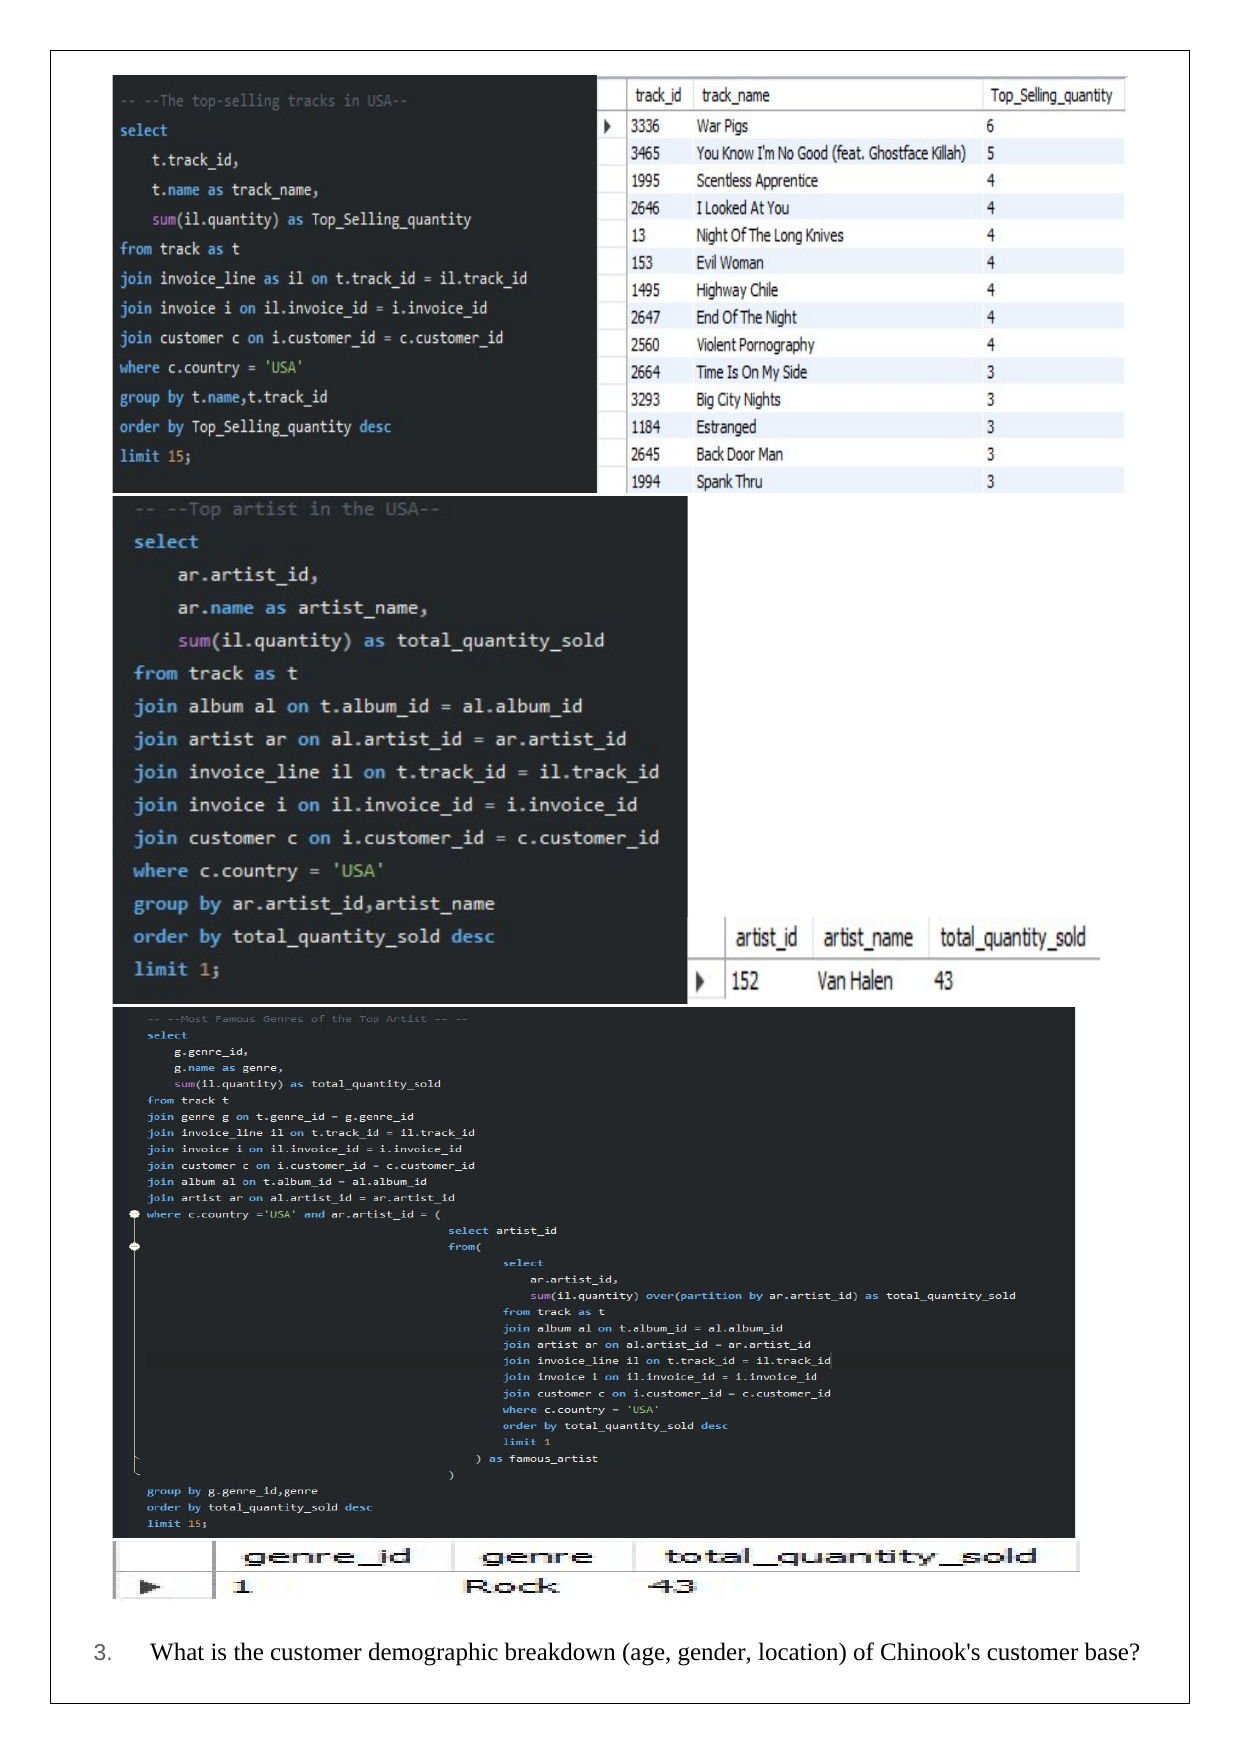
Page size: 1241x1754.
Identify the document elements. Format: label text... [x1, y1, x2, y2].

picture [112, 496, 1100, 1004]
picture [112, 75, 1129, 493]
list What is the customer demographic breakdown (age, gender, location) of Chinook's customer base? [112, 1637, 1165, 1666]
picture [112, 1007, 1075, 1538]
picture [112, 1541, 1085, 1601]
